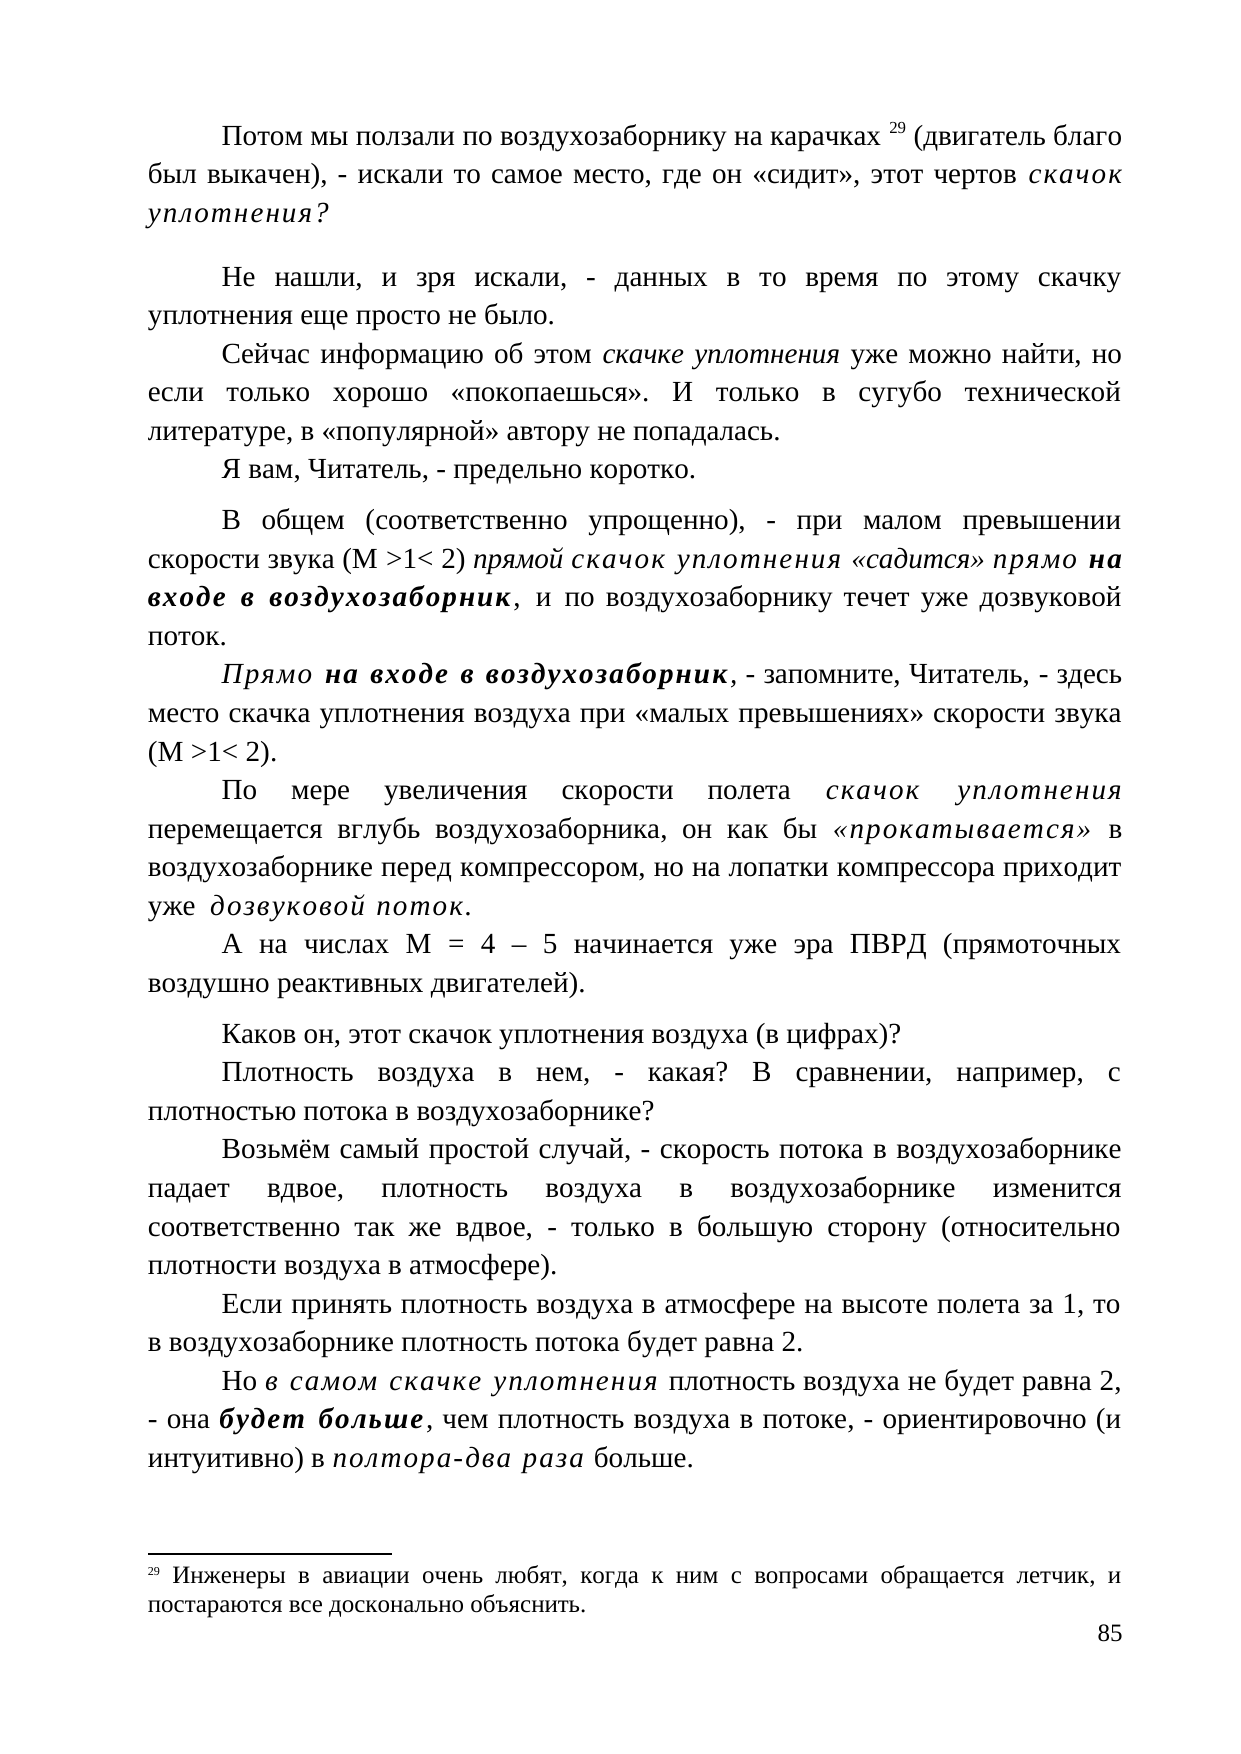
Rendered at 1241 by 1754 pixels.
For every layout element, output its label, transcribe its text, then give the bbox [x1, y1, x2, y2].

text Возьмём самый простой случай, - скорость потока в воздухозаборнике падает вдвое, плотность воздуха в воздухозаборнике изменится соответственно так же вдвое, - только в большую сторону (относительно плотности воздуха в атмосфере). [148, 1132, 1122, 1281]
text Потом мы ползали по воздухозаборнику на карачках (двигатель благо был выкачен), - искали то самое место, где он «сидит», этот чертов скачок уплотнения? [148, 118, 1122, 229]
text Но в самом скачке уплотнения плотность воздуха не будет равна 2, - она будет больше, чем плотность воздуха в потоке, - ориентировочно (и интуитивно) в полтора-два раза больше. [148, 1363, 1122, 1473]
text Каков он, этот скачок уплотнения воздуха (в цифрах)? [148, 1016, 1122, 1049]
text По мере увеличения скорости полета скачок уплотнения перемещается вглубь воздухозаборника, он как бы «прокатывается» в воздухозаборнике перед компрессором, но на лопатки компрессора приходит уже дозвуковой поток. [148, 772, 1122, 921]
text Плотность воздуха в нем, - какая? В сравнении, например, с плотностью потока в воздухозаборнике? [148, 1054, 1122, 1127]
text Не нашли, и зря искали, - данных в то время по этому скачку уплотнения еще просто не было. [148, 259, 1122, 331]
text Если принять плотность воздуха в атмосфере на высоте полета за 1, то в воздухозаборнике плотность потока будет равна 2. [148, 1286, 1122, 1358]
text Сейчас информацию об этом скачке уплотнения уже можно найти, но если только хорошо «покопаешься». И только в сугубо технической литературе, в «популярной» автору не попадалась. [148, 336, 1122, 446]
text В общем (соответственно упрощенно), - при малом превышении скорости звука (М ˃1˂ 2) прямой скачок уплотнения «садится» прямо на входе в воздухозаборник, и по воздухозаборнику течет уже дозвуковой поток. [148, 502, 1122, 652]
text А на числах М = 4 – 5 начинается уже эра ПВРД (прямоточных воздушно реактивных двигателей). [148, 926, 1122, 998]
text Прямо на входе в воздухозаборник, - запомните, Читатель, - здесь место скачка уплотнения воздуха при «малых превышениях» скорости звука (М ˃1˂ 2). [148, 657, 1122, 767]
text Я вам, Читатель, - предельно коротко. [148, 451, 1122, 485]
